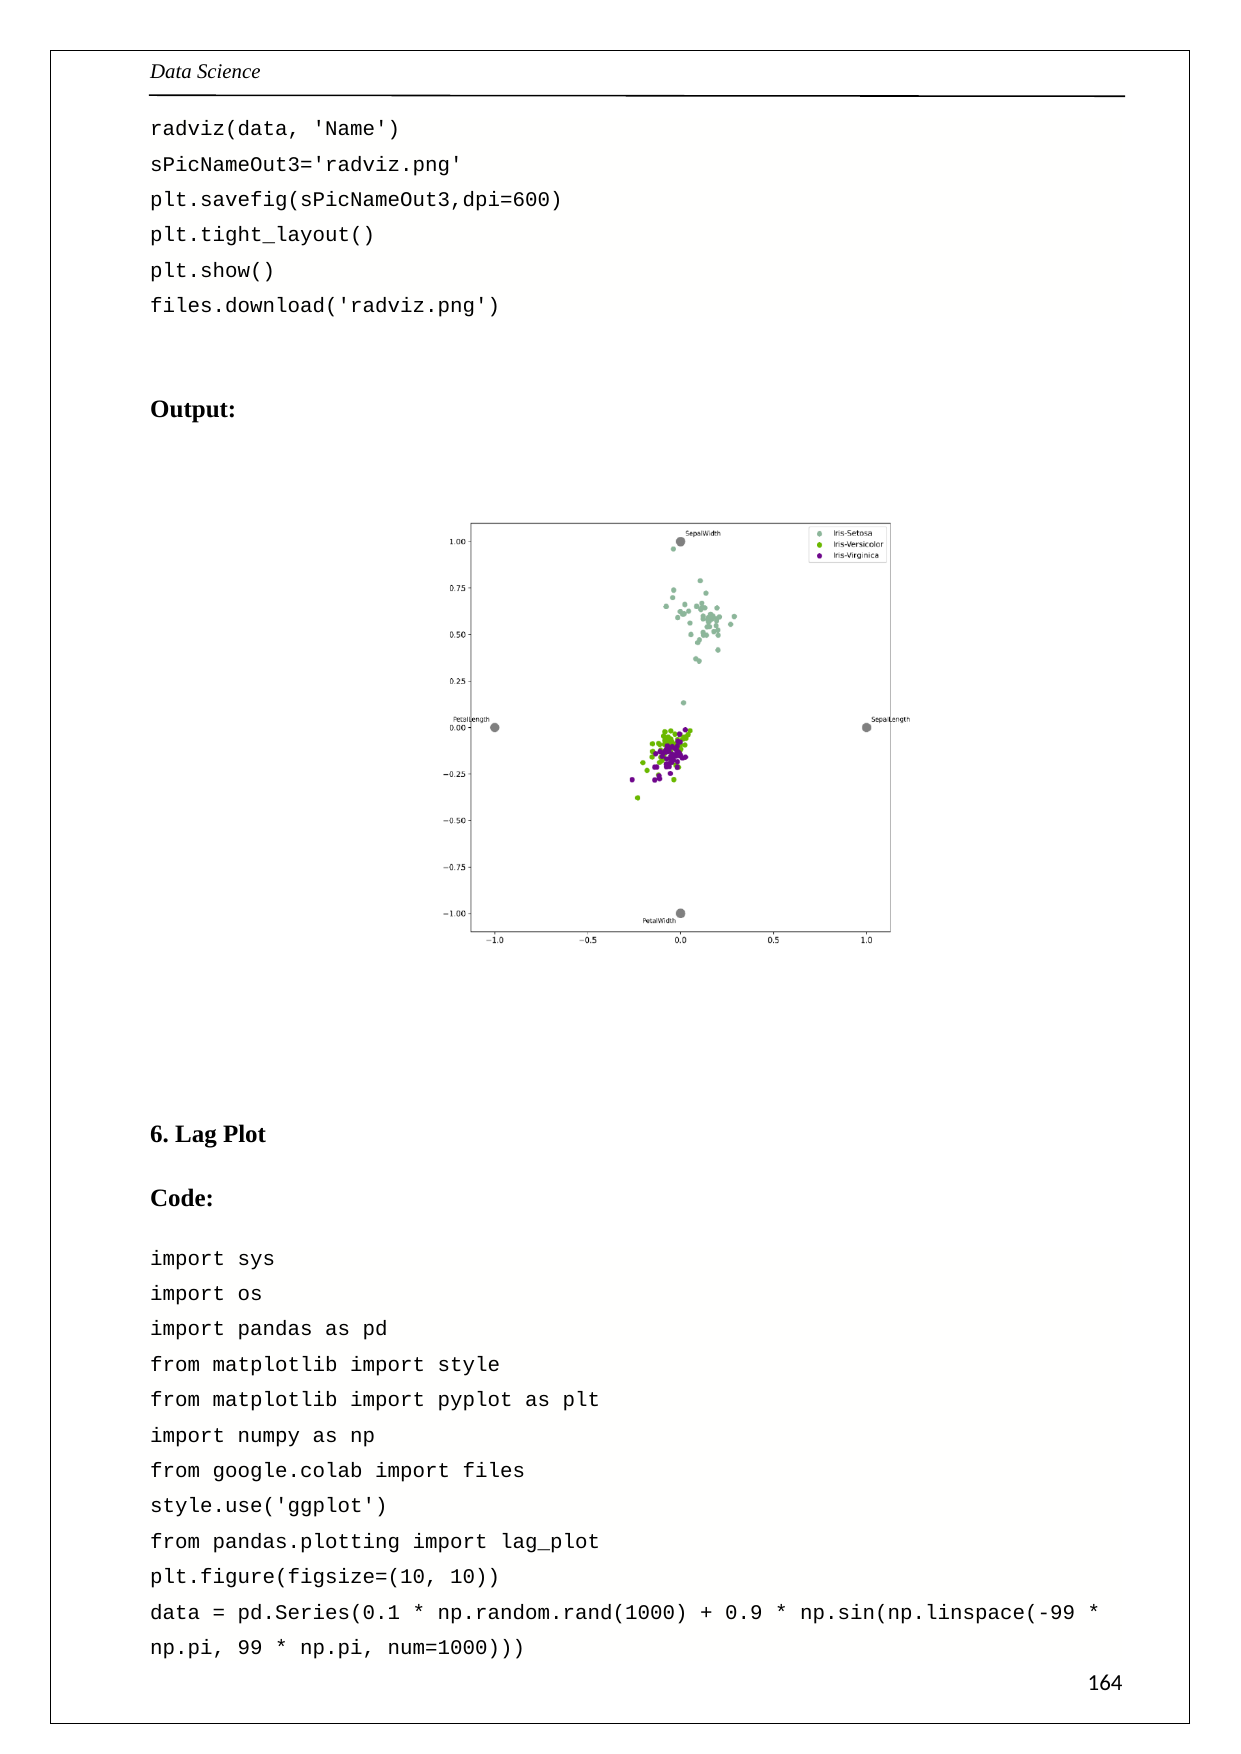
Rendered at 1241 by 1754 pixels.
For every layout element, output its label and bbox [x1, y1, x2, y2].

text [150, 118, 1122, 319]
picture [403, 458, 944, 999]
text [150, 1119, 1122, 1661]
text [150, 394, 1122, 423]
